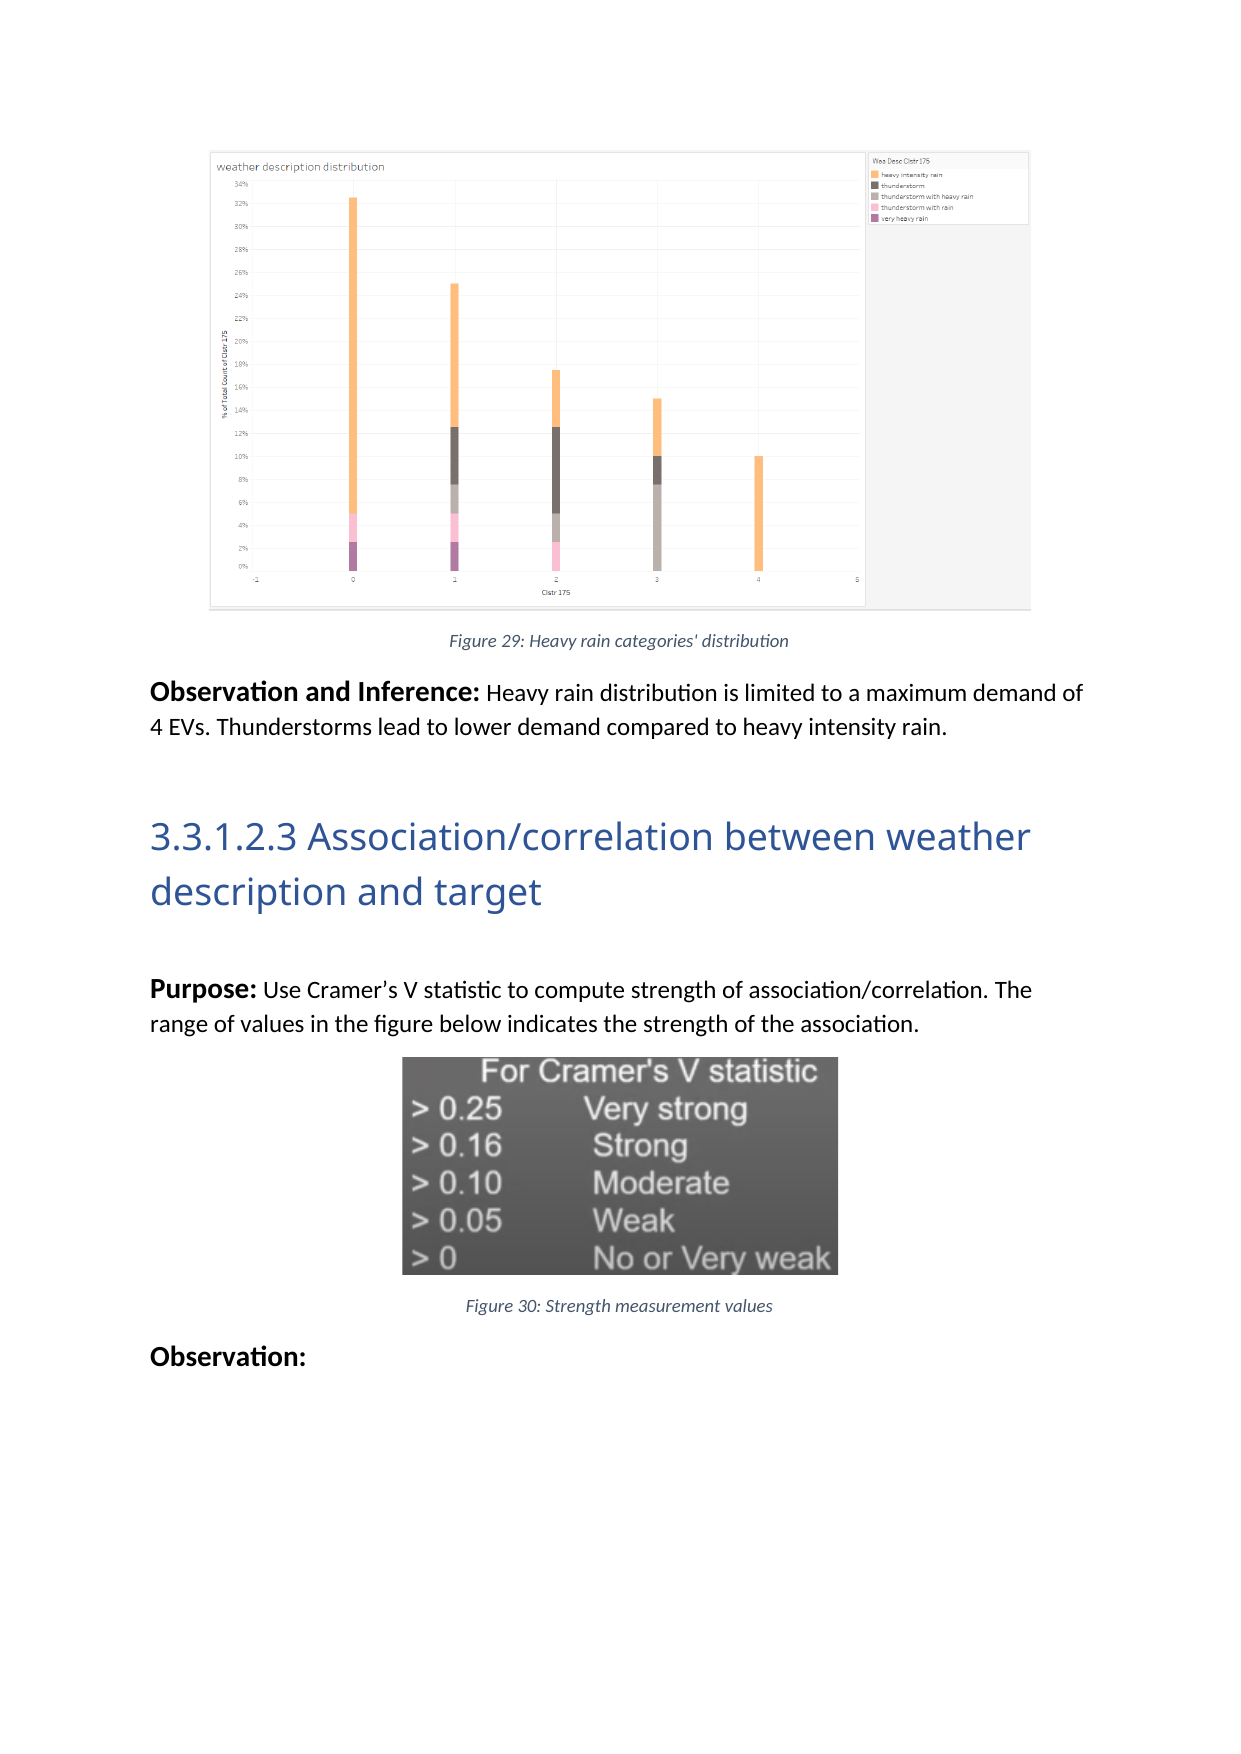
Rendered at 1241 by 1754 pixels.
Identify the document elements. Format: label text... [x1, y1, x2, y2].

text Observation: [150, 1338, 1090, 1373]
text Figure 30: Strength measurement values [150, 1294, 1090, 1317]
picture [208, 150, 1032, 611]
text Purpose: Use Cramer’s V statistic to compute strength of association/correlation. The range of values in the figure below indicates the strength of the association. [150, 970, 1090, 1039]
subtitle 3.3.1.2.3 Association/correlation between weather description and target [150, 810, 1090, 917]
text Figure 29: Heavy rain categories' distribution [150, 629, 1090, 652]
picture [402, 1057, 839, 1275]
text Observation and Inference: Heavy rain distribution is limited to a maximum demand of 4 EVs. Thunderstorms lead to lower demand compared to heavy intensity rain. [150, 673, 1090, 742]
